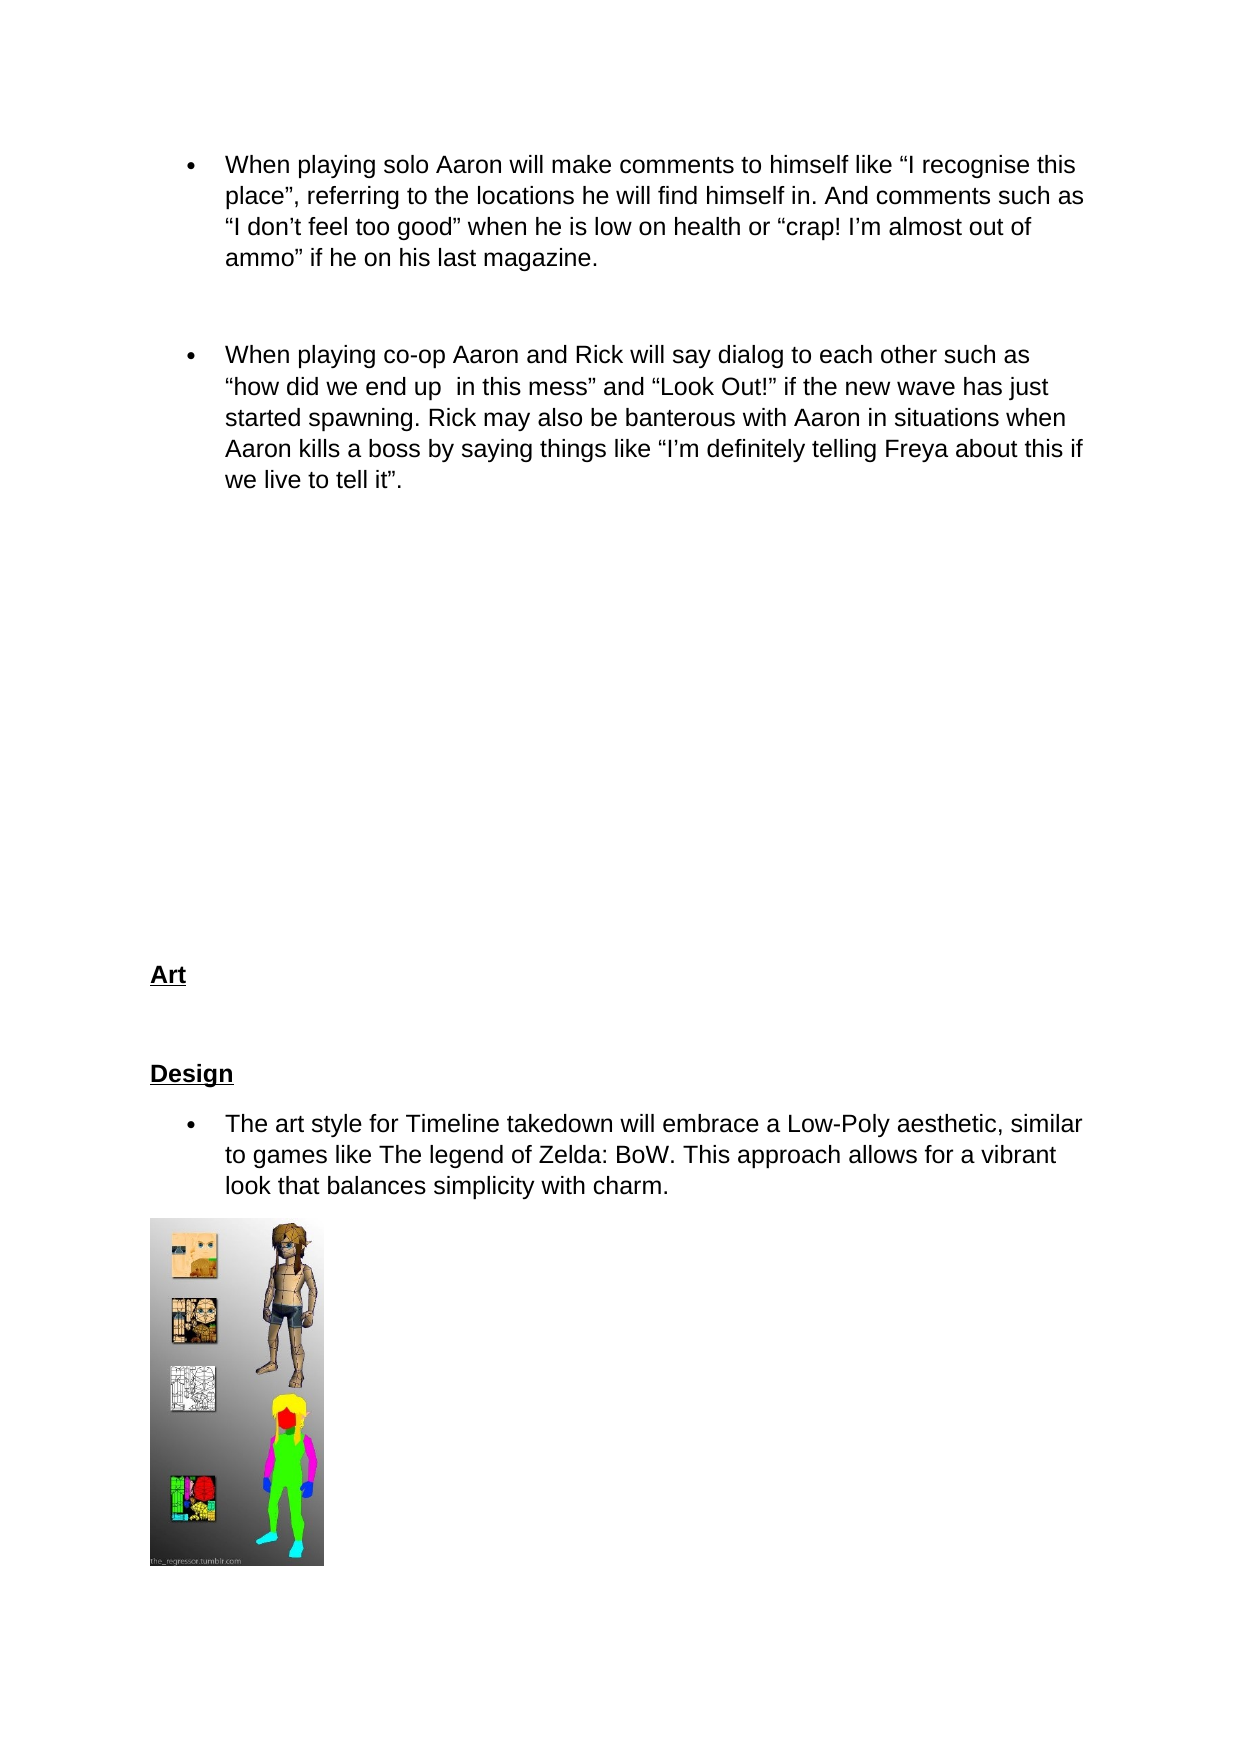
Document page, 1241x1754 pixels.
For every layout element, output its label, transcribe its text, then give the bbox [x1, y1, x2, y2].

text Art [150, 959, 1090, 988]
list The art style for Timeline takedown will embrace a Low-Poly aesthetic, similar to games like The legend of Zelda: BoW. This approach allows for a vibrant look that balances simplicity with charm. [187, 1109, 1090, 1199]
list When playing solo Aaron will make comments to himself like “I recognise this place”, referring to the locations he will find himself in. And comments such as “I don’t feel too good” when he is low on health or “crap! I’m almost out of ammo” if he on his last magazine. [187, 150, 1090, 272]
list When playing co-op Aaron and Rick will say dialog to each other such as “how did we end up in this mess” and “Look Out!” if the new wave has just started spawning. Rick may also be banterous with Aaron in situations when Aaron kills a boss by saying things like “I’m definitely telling Freya about this if we live to tell it”. [187, 341, 1090, 493]
text Design [150, 1059, 1090, 1088]
picture [150, 1218, 324, 1566]
